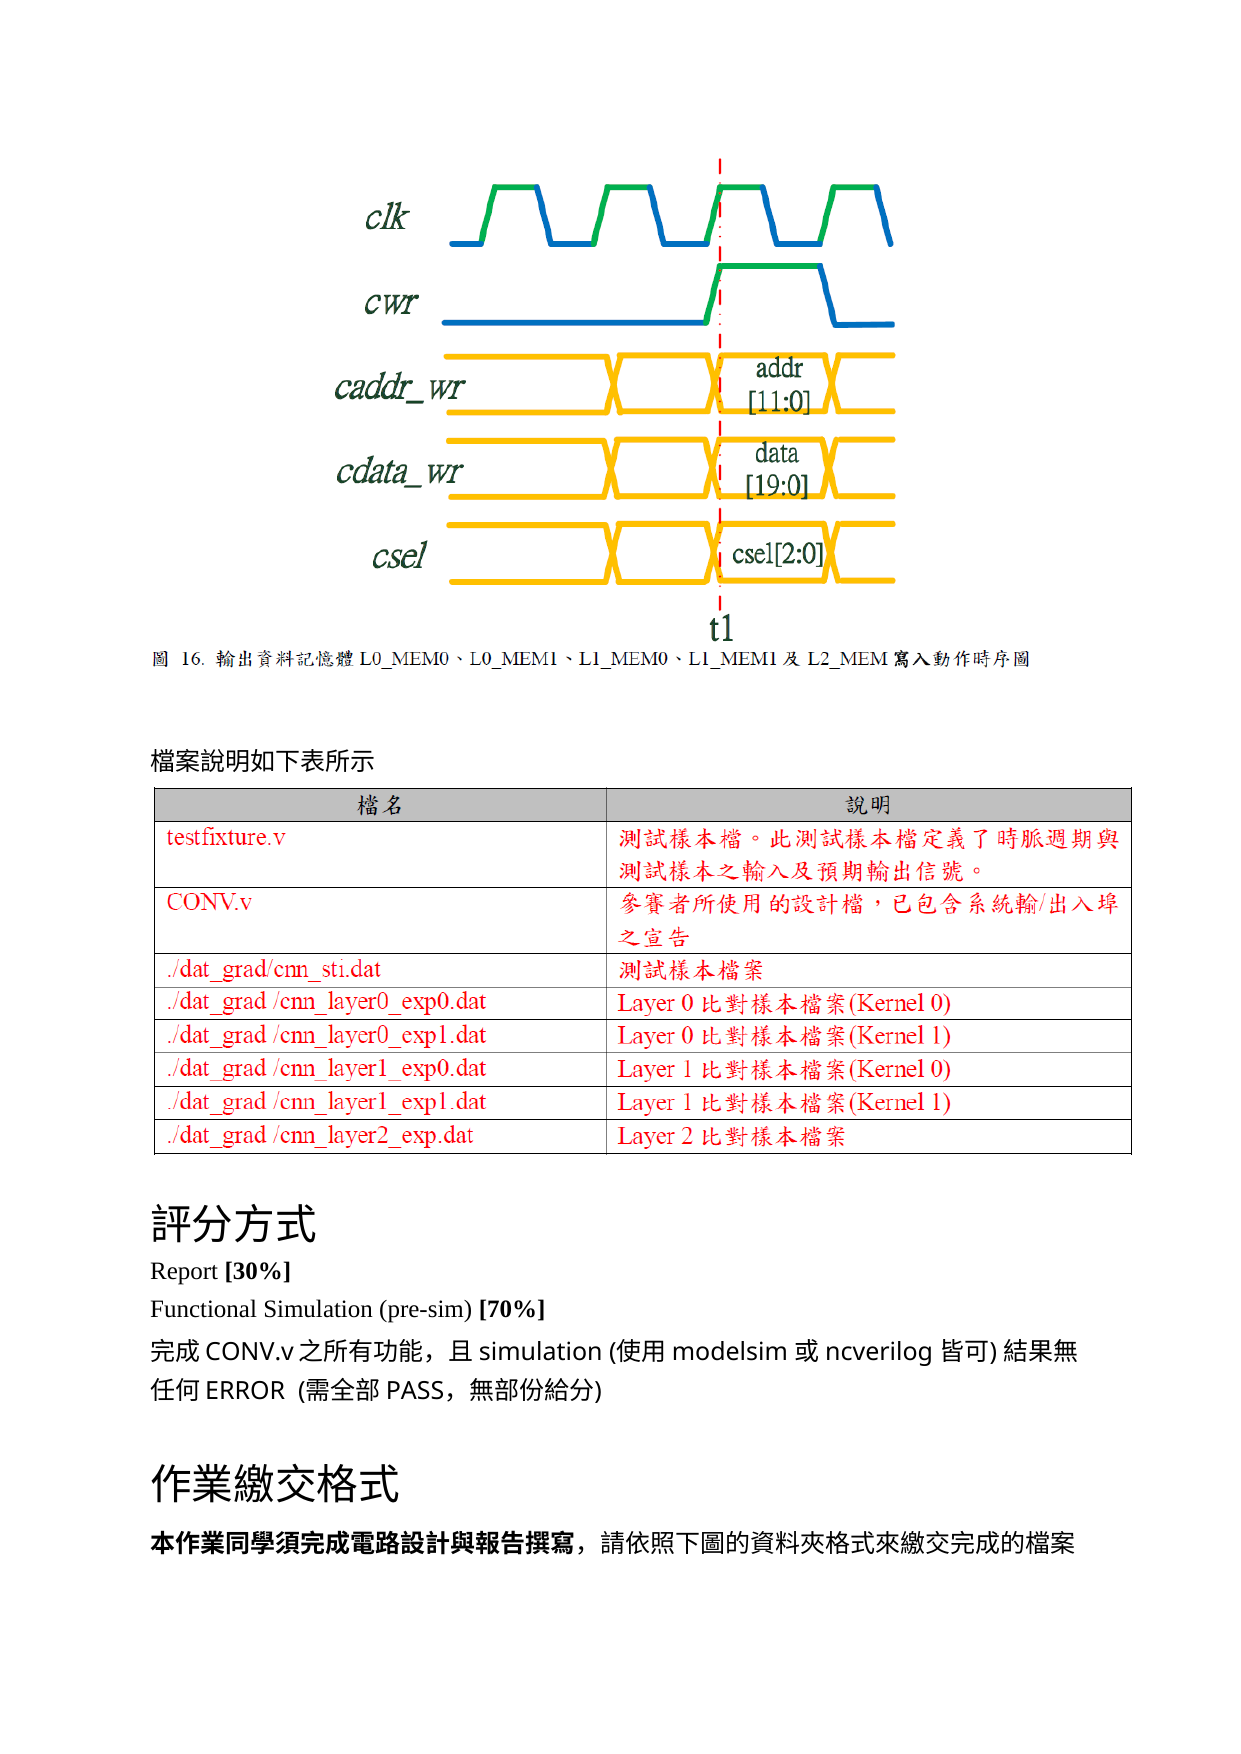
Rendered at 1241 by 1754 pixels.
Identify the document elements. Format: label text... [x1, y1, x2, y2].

subtitle 評分方式 [150, 1191, 1090, 1251]
text 本作業同學須完成電路設計與報告撰寫，請依照下圖的資料夾格式來繳交完成的檔案 [150, 1524, 1090, 1560]
text Report [30%] [150, 1256, 1090, 1285]
subtitle 作業繳交格式 [150, 1451, 1090, 1511]
picture [150, 150, 1033, 672]
picture [150, 783, 1135, 1155]
text 檔案說明如下表所示 [150, 741, 1090, 778]
text Functional Simulation (pre-sim) [70%] [150, 1294, 1090, 1322]
text 完成CONV.v之所有功能，且simulation (使用modelsim 或 ncverilog 皆可) 結果無任何ERROR (需全部PASS，無部份給分) [150, 1331, 1090, 1407]
